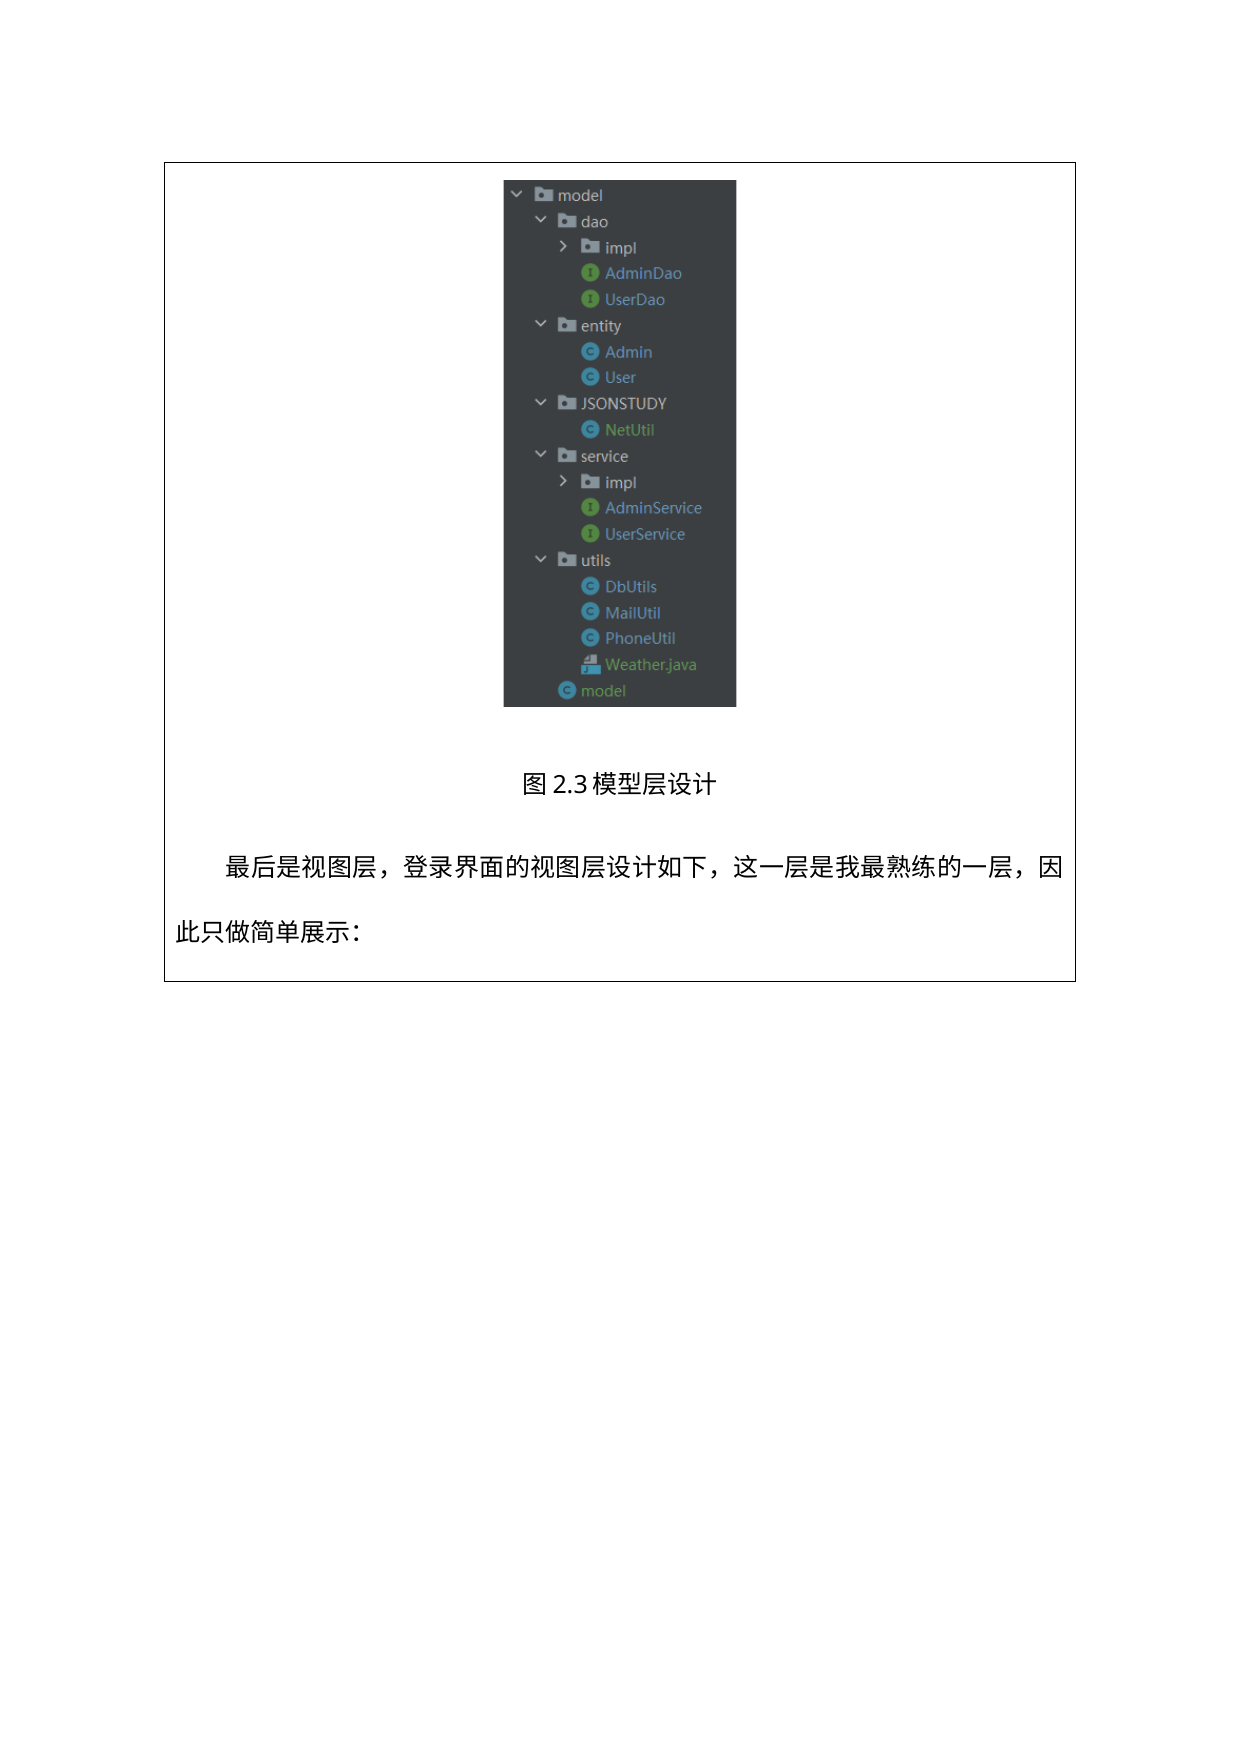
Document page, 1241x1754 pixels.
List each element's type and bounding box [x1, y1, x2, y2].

picture [503, 180, 737, 707]
table_cell [165, 163, 1075, 981]
